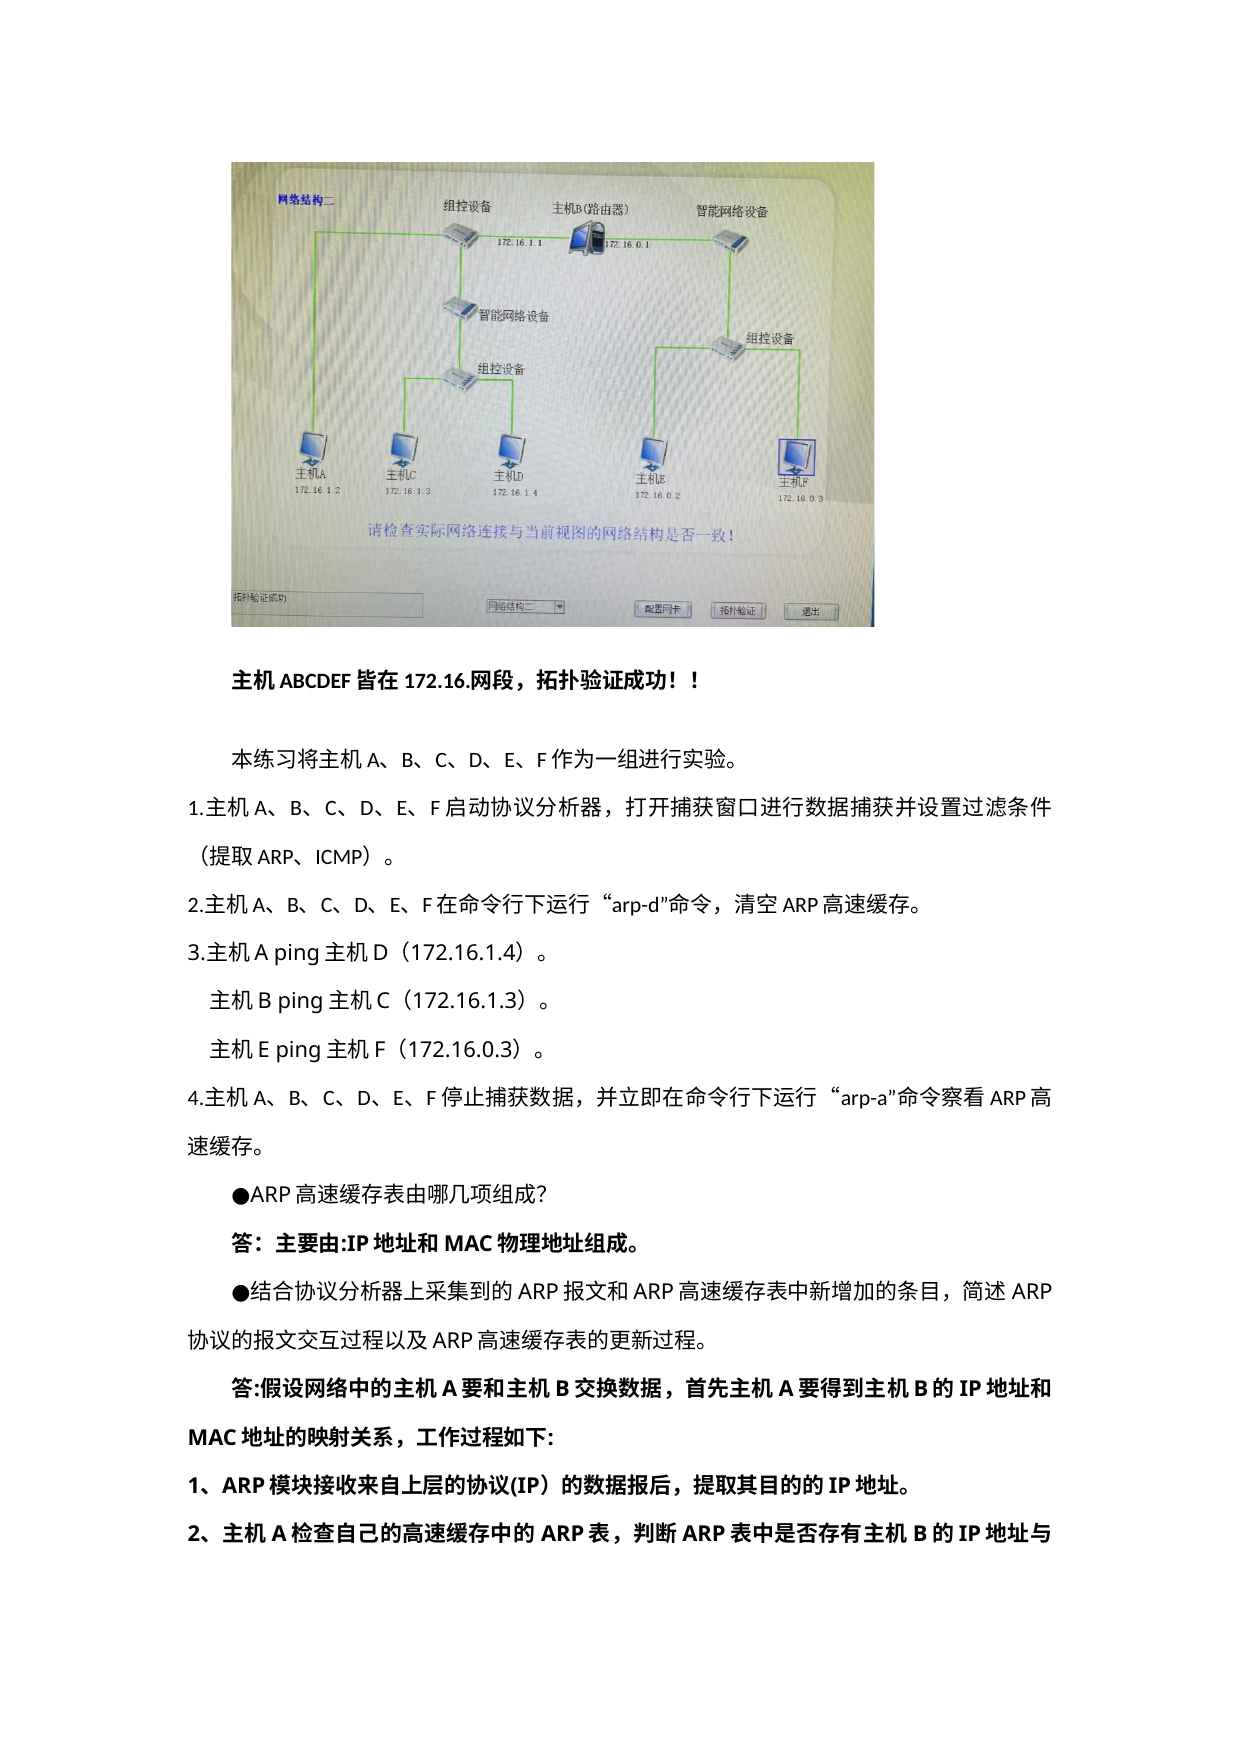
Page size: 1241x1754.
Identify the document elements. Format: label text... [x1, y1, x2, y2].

text 本练习将主机A、B、C、D、E、F作为一组进行实验。 [187, 741, 1053, 774]
text ●ARP高速缓存表由哪几项组成？ [187, 1177, 1053, 1209]
text ●结合协议分析器上采集到的ARP报文和ARP高速缓存表中新增加的条目，简述ARP协议的报文交互过程以及ARP高速缓存表的更新过程。 [187, 1274, 1053, 1355]
text 1.主机A、B、C、D、E、F启动协议分析器，打开捕获窗口进行数据捕获并设置过滤条件（提取ARP、ICMP）。 [187, 789, 1053, 871]
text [187, 1516, 1053, 1549]
text 1、ARP模块接收来自上层的协议(IP）的数据报后，提取其目的的IP地址。 [187, 1468, 1053, 1500]
text 3.主机A ping主机D（172.16.1.4）。 [187, 935, 1053, 967]
text 主机B ping主机C（172.16.1.3）。 [187, 983, 1053, 1016]
text 2.主机A、B、C、D、E、F在命令行下运行“arp-d”命令，清空ARP高速缓存。 [187, 887, 1053, 919]
picture [231, 162, 875, 627]
text 4.主机A、B、C、D、E、F停止捕获数据，并立即在命令行下运行“arp-a”命令察看ARP高速缓存。 [187, 1080, 1053, 1161]
text 主机E ping主机F（172.16.0.3）。 [187, 1032, 1053, 1064]
text 主机ABCDEF皆在172.16.网段，拓扑验证成功！！ [187, 663, 1053, 695]
text 答:假设网络中的主机A要和主机B交换数据，首先主机A要得到主机B的IP地址和MAC地址的映射关系，工作过程如下: [187, 1371, 1053, 1452]
text 答：主要由:IP地址和MAC物理地址组成。 [187, 1225, 1053, 1258]
